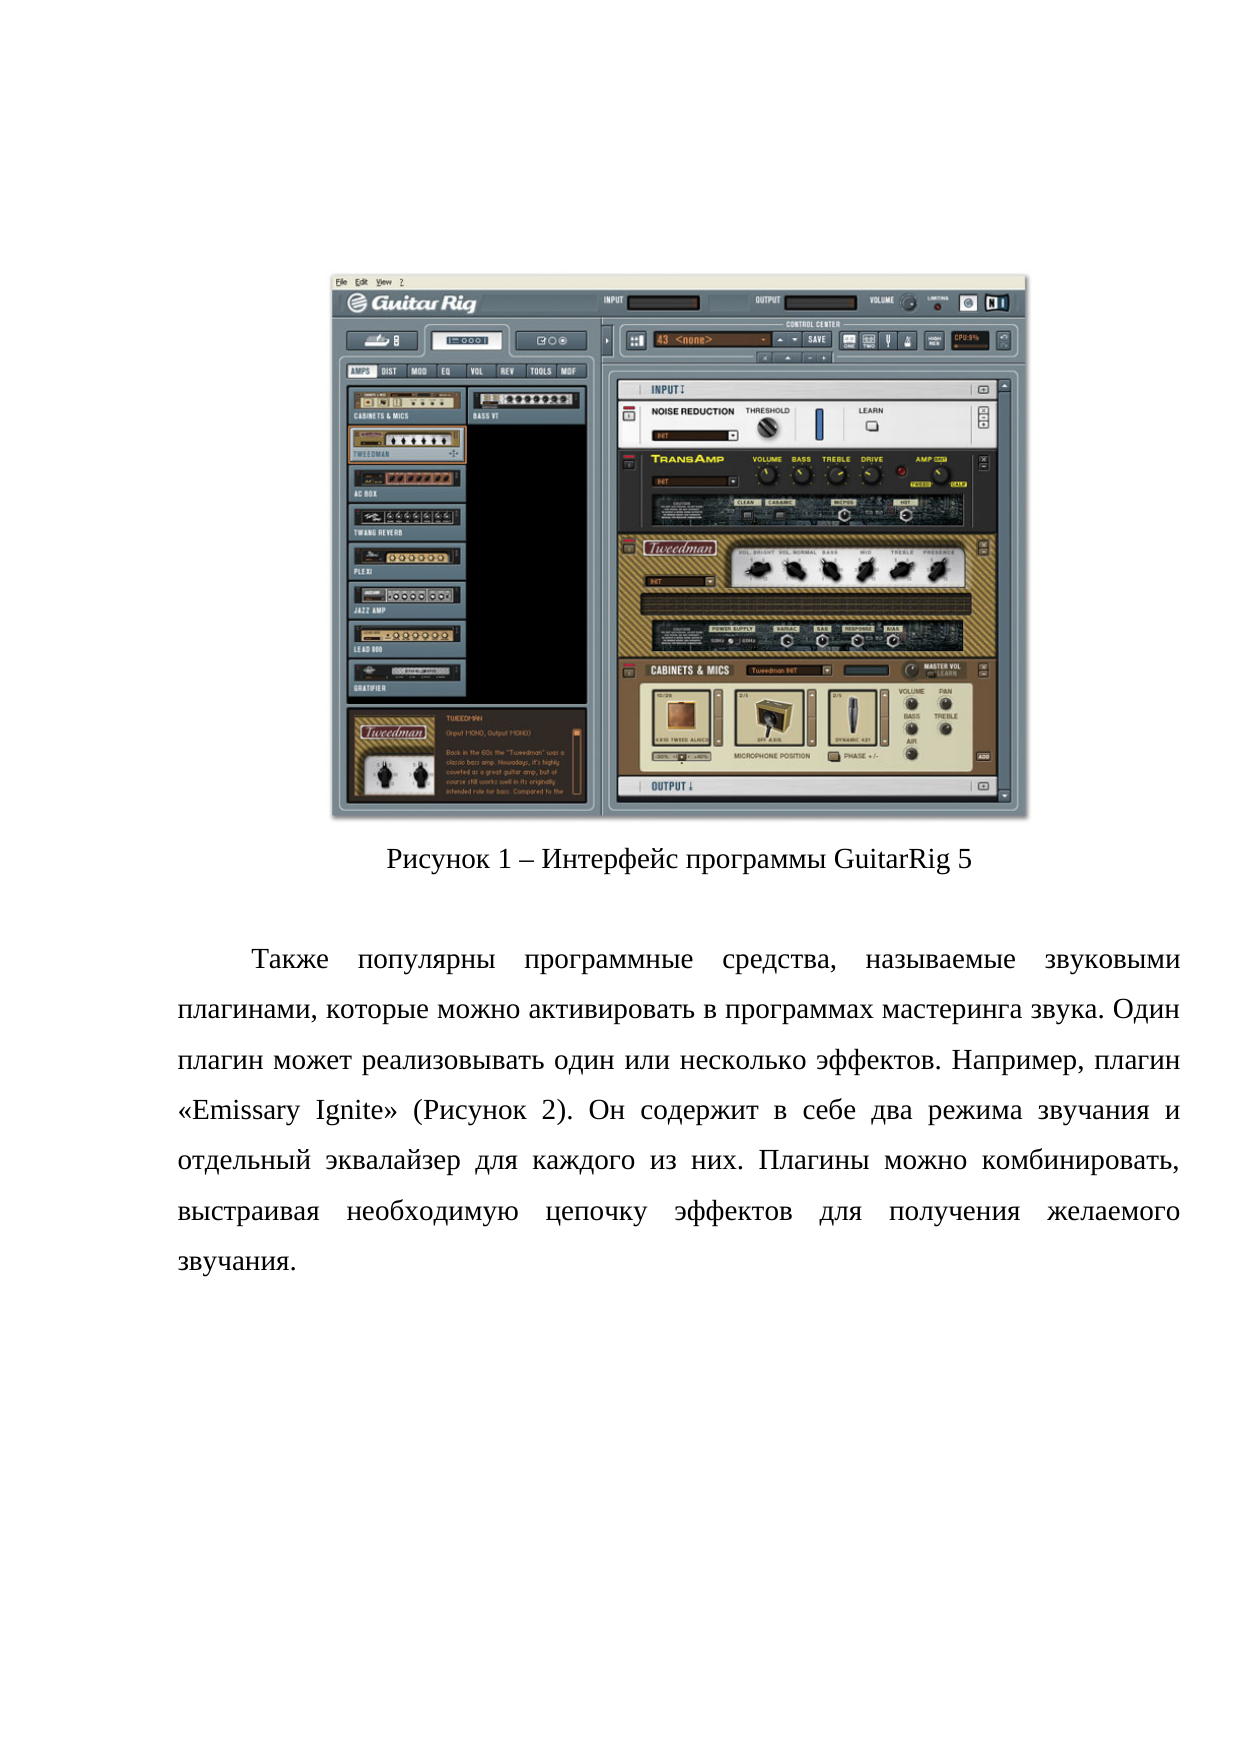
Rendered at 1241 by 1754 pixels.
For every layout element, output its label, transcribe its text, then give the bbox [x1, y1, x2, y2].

text Также популярны программные средства, называемые звуковыми плагинами, которые можно активировать в программах мастеринга звука. Один плагин может реализовывать один или несколько эффектов. Например, плагин «Emissary Ignite» (Рисунок 2). Он содержит в себе два режима звучания и отдельный эквалайзер для каждого из них. Плагины можно комбинировать, выстраивая необходимую цепочку эффектов для получения желаемого звучания. [177, 941, 1181, 1277]
picture [324, 268, 1034, 825]
text Рисунок 1 – Интерфейс программы GuitarRig 5 [177, 841, 1181, 874]
